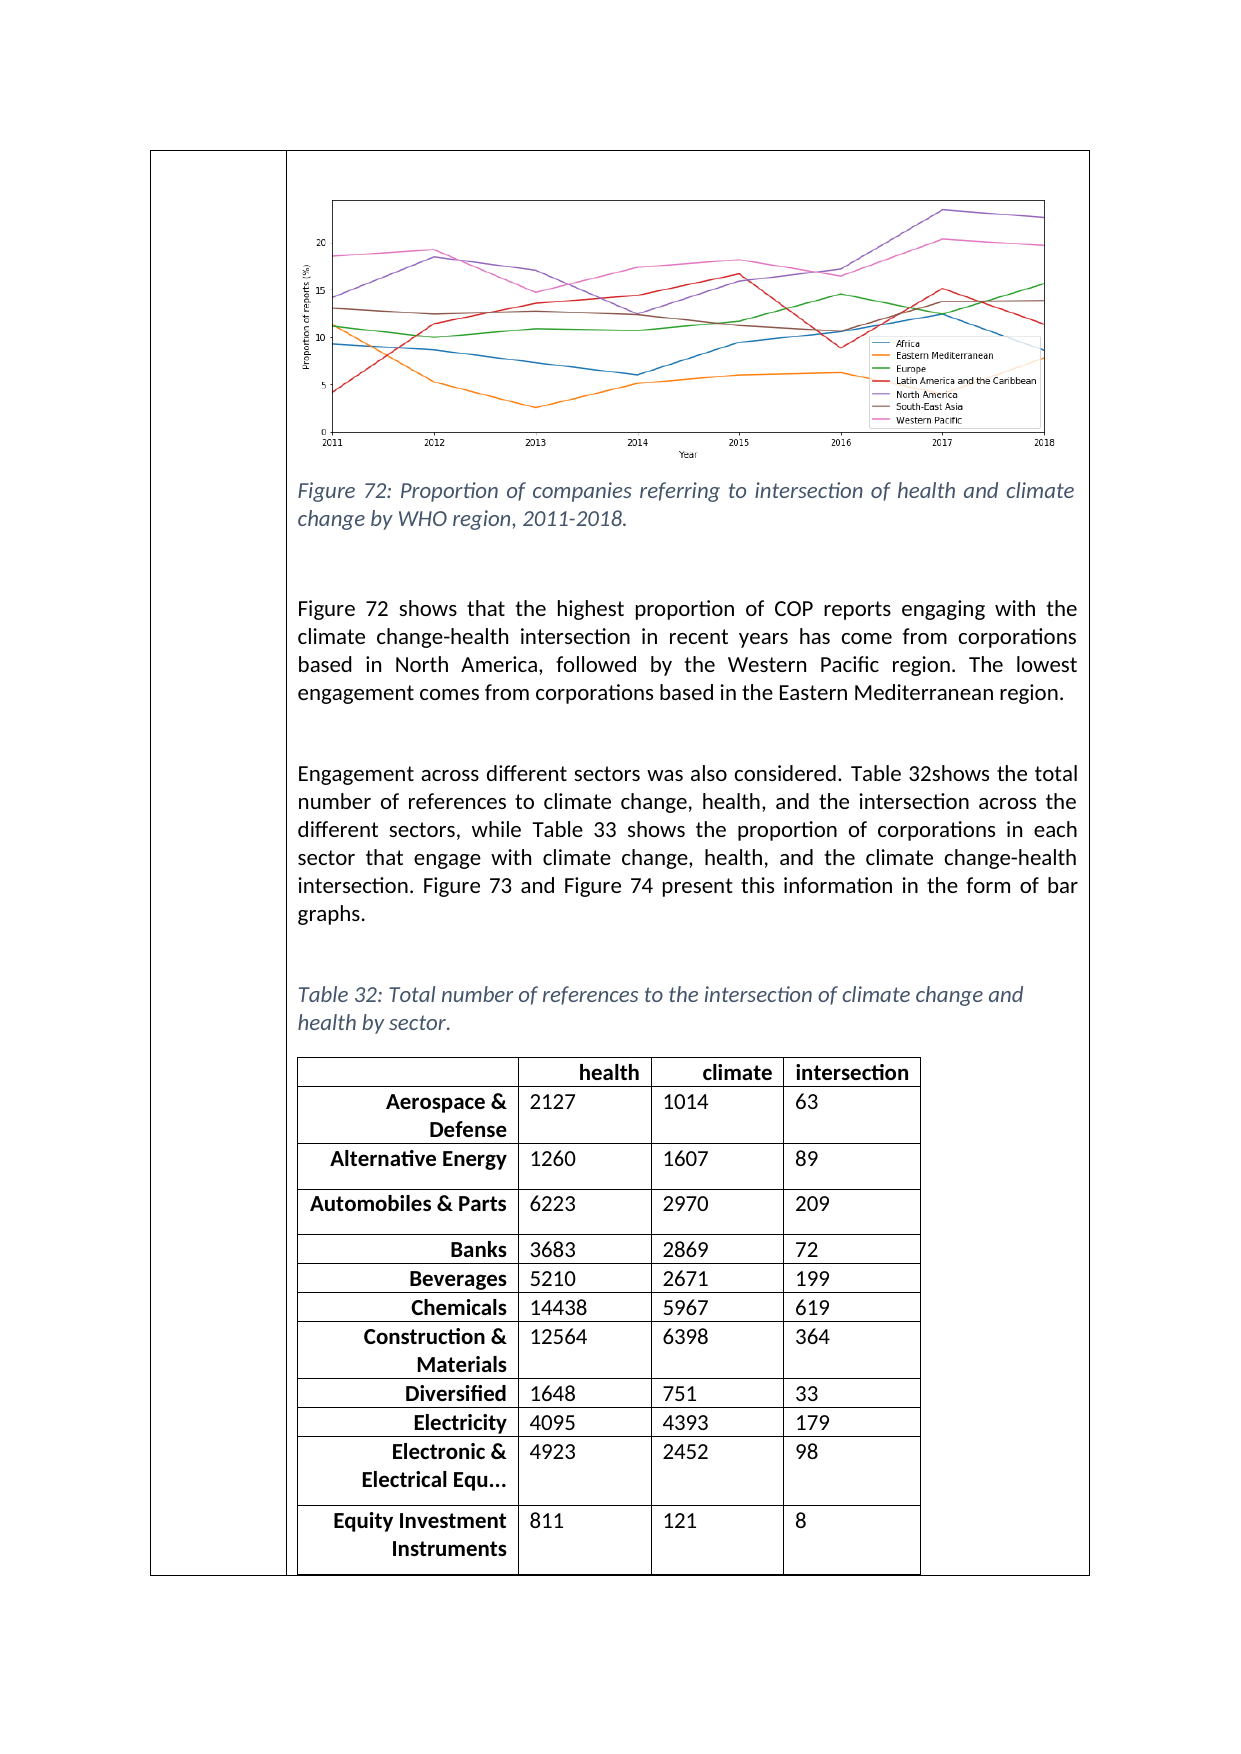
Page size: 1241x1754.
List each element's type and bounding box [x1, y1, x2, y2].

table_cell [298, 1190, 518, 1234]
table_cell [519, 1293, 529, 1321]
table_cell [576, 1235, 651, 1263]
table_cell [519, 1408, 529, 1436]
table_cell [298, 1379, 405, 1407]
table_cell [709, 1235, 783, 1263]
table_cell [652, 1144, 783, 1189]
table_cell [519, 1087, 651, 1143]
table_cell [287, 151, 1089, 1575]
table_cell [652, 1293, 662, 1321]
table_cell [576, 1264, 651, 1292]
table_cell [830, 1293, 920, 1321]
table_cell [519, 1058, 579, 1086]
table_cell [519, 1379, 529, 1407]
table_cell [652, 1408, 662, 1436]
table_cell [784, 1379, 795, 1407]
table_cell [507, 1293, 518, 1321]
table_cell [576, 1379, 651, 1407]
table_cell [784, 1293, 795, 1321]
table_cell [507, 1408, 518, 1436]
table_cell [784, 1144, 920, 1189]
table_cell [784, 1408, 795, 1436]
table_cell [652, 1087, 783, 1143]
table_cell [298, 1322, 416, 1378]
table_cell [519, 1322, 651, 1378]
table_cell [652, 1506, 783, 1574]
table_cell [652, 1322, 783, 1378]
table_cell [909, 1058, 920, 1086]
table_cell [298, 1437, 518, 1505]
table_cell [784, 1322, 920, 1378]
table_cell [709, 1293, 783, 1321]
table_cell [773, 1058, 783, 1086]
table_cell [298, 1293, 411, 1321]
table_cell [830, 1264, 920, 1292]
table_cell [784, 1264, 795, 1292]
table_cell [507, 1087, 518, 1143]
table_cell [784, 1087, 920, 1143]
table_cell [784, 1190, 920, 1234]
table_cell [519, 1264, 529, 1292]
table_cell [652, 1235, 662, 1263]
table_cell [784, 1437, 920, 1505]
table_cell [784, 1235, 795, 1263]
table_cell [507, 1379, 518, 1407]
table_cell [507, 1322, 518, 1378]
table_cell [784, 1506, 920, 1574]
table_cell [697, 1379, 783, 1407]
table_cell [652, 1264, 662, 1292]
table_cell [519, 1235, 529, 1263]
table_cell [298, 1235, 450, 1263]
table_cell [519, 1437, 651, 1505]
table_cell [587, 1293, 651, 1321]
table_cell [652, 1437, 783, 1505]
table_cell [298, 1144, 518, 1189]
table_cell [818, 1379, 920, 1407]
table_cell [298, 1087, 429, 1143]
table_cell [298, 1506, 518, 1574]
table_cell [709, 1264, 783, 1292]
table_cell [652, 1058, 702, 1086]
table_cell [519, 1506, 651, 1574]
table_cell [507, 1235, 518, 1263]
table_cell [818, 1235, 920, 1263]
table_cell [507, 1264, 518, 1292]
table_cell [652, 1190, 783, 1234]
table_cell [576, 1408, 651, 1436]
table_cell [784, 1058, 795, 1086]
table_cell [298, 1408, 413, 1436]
picture [297, 191, 1060, 464]
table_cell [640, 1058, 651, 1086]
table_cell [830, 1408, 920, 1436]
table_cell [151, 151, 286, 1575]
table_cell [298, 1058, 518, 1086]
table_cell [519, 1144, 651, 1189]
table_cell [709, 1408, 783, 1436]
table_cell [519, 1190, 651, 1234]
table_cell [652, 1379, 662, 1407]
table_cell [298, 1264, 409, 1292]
